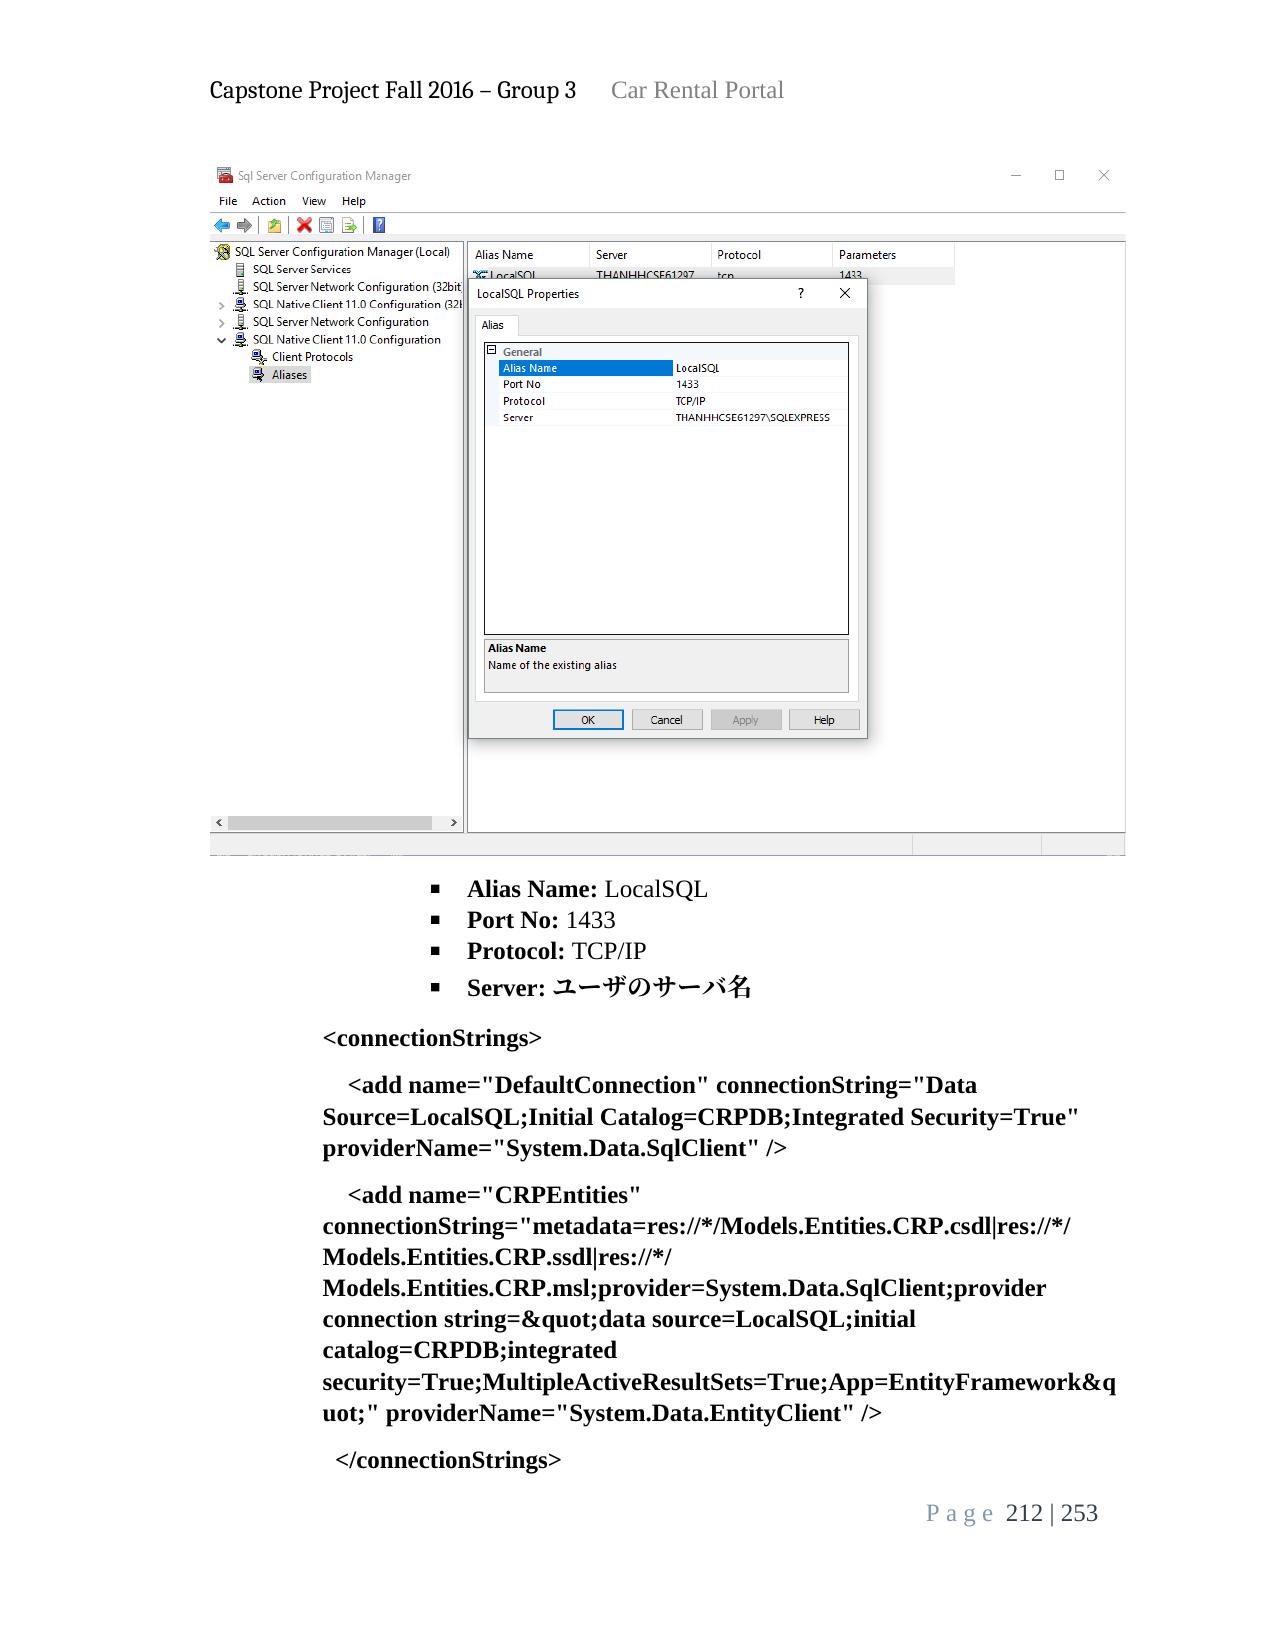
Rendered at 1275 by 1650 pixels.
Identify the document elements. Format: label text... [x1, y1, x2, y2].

list Alias Name: LocalSQL [429, 874, 1125, 903]
picture [210, 162, 1126, 856]
text <add name="DefaultConnection" connectionString="Data Source=LocalSQL;Initial Catalog=CRPDB;Integrated Security=True" providerName="System.Data.SqlClient" /> [322, 1071, 1125, 1161]
text </connectionStrings> [322, 1445, 1125, 1474]
list Server: ユーザのサーバ名 [429, 967, 1125, 1003]
text <connectionStrings> [322, 1023, 1125, 1052]
text <add name="CRPEntities" connectionString="metadata=res://*/Models.Entities.CRP.csdl|res://*/Models.Entities.CRP.ssdl|res://*/Models.Entities.CRP.msl;provider=System.Data.SqlClient;provider connection string=&quot;data source=LocalSQL;initial catalog=CRPDB;integrated security=True;MultipleActiveResultSets=True;App=EntityFramework&quot;" providerName="System.Data.EntityClient" /> [322, 1180, 1125, 1426]
list Port No: 1433 [429, 905, 1125, 934]
list Protocol: TCP/IP [429, 936, 1125, 965]
